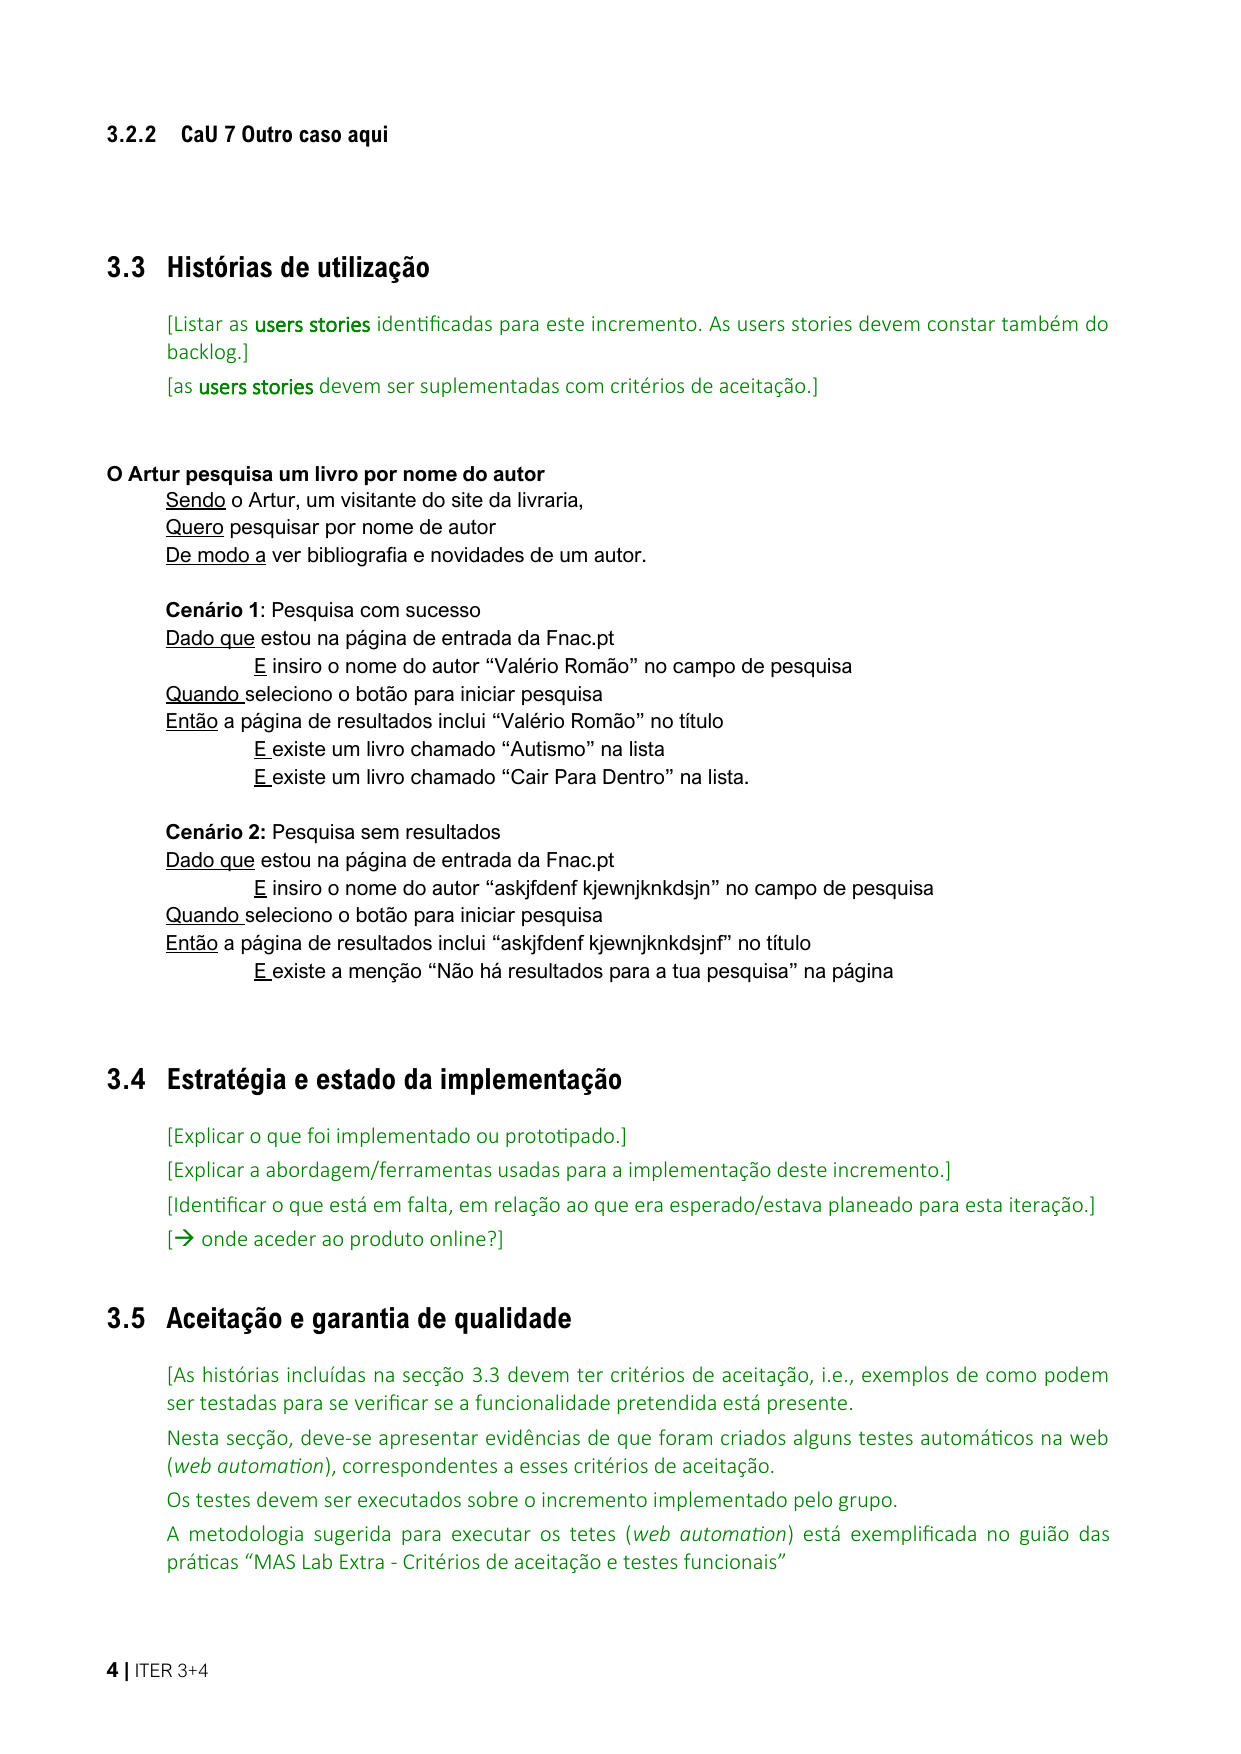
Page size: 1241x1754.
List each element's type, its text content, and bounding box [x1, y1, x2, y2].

text Nesta secção, deve-se apresentar evidências de que foram criados alguns testes automáticos na web (web automation), correspondentes a esses critérios de aceitação. [166, 1423, 1110, 1479]
subtitle CaU 7 Outro caso aqui [106, 118, 1110, 148]
text Cenário 1: Pesquisa com sucesso [165, 597, 1110, 623]
text E insiro o nome do autor “Valério Romão” no campo de pesquisa [254, 653, 1110, 678]
text O Artur pesquisa um livro por nome do autor [106, 461, 1110, 487]
text Dado que estou na página de entrada da Fnac.pt [165, 625, 1110, 650]
text [Explicar a abordagem/ferramentas usadas para a implementação deste incremento.] [166, 1156, 1110, 1184]
text E existe um livro chamado “Autismo” na lista [254, 736, 1110, 761]
text Dado que estou na página de entrada da Fnac.pt [165, 847, 1110, 872]
text [As histórias incluídas na secção 2.2 devem ter critérios de aceitação, i.e., exemplos de como podem ser testadas para se verificar se a funcionalidade pretendida está presente. [166, 1361, 1110, 1417]
text Cenário 2: Pesquisa sem resultados [165, 819, 1110, 844]
text Então a página de resultados inclui “Valério Romão” no título [165, 708, 1110, 733]
text [ onde aceder ao produto online?] [166, 1224, 1110, 1252]
text [as users stories devem ser suplementadas com critérios de aceitação.] [166, 372, 1110, 400]
text [Identificar o que está em falta, em relação ao que era esperado/estava planeado para esta iteração.] [166, 1190, 1110, 1218]
text E insiro o nome do autor “askjfdenf kjewnjknkdsjn” no campo de pesquisa [254, 874, 1110, 900]
text De modo a ver bibliografia e novidades de um autor. [165, 542, 1110, 567]
text A metodologia sugerida para executar os tetes (web automation) está exemplificada no guião das práticas “MAS Lab Extra - Critérios de aceitação e testes funcionais” [166, 1519, 1110, 1575]
text Quando seleciono o botão para iniciar pesquisa [165, 681, 1110, 706]
text Sendo o Artur, um visitante do site da livraria, [165, 487, 1110, 512]
text [Listar as users stories identificadas para este incremento. As users stories devem constar também do backlog.] [166, 309, 1110, 365]
text [Explicar o que foi implementado ou prototipado.] [166, 1121, 1110, 1149]
text E existe a menção “Não há resultados para a tua pesquisa” na página [254, 958, 1110, 983]
text Os testes devem ser executados sobre o incremento implementado pelo grupo. [166, 1485, 1110, 1513]
text E existe um livro chamado “Cair Para Dentro” na lista. [254, 764, 1110, 789]
text Quero pesquisar por nome de autor [165, 514, 1110, 539]
subtitle Histórias de utilização [106, 251, 1051, 284]
text Então a página de resultados inclui “askjfdenf kjewnjknkdsjnf” no título [165, 930, 1110, 955]
subtitle Aceitação e garantia de qualidade [106, 1302, 1051, 1336]
text Quando seleciono o botão para iniciar pesquisa [165, 902, 1110, 927]
subtitle Estratégia e estado da implementação [106, 1063, 1051, 1096]
